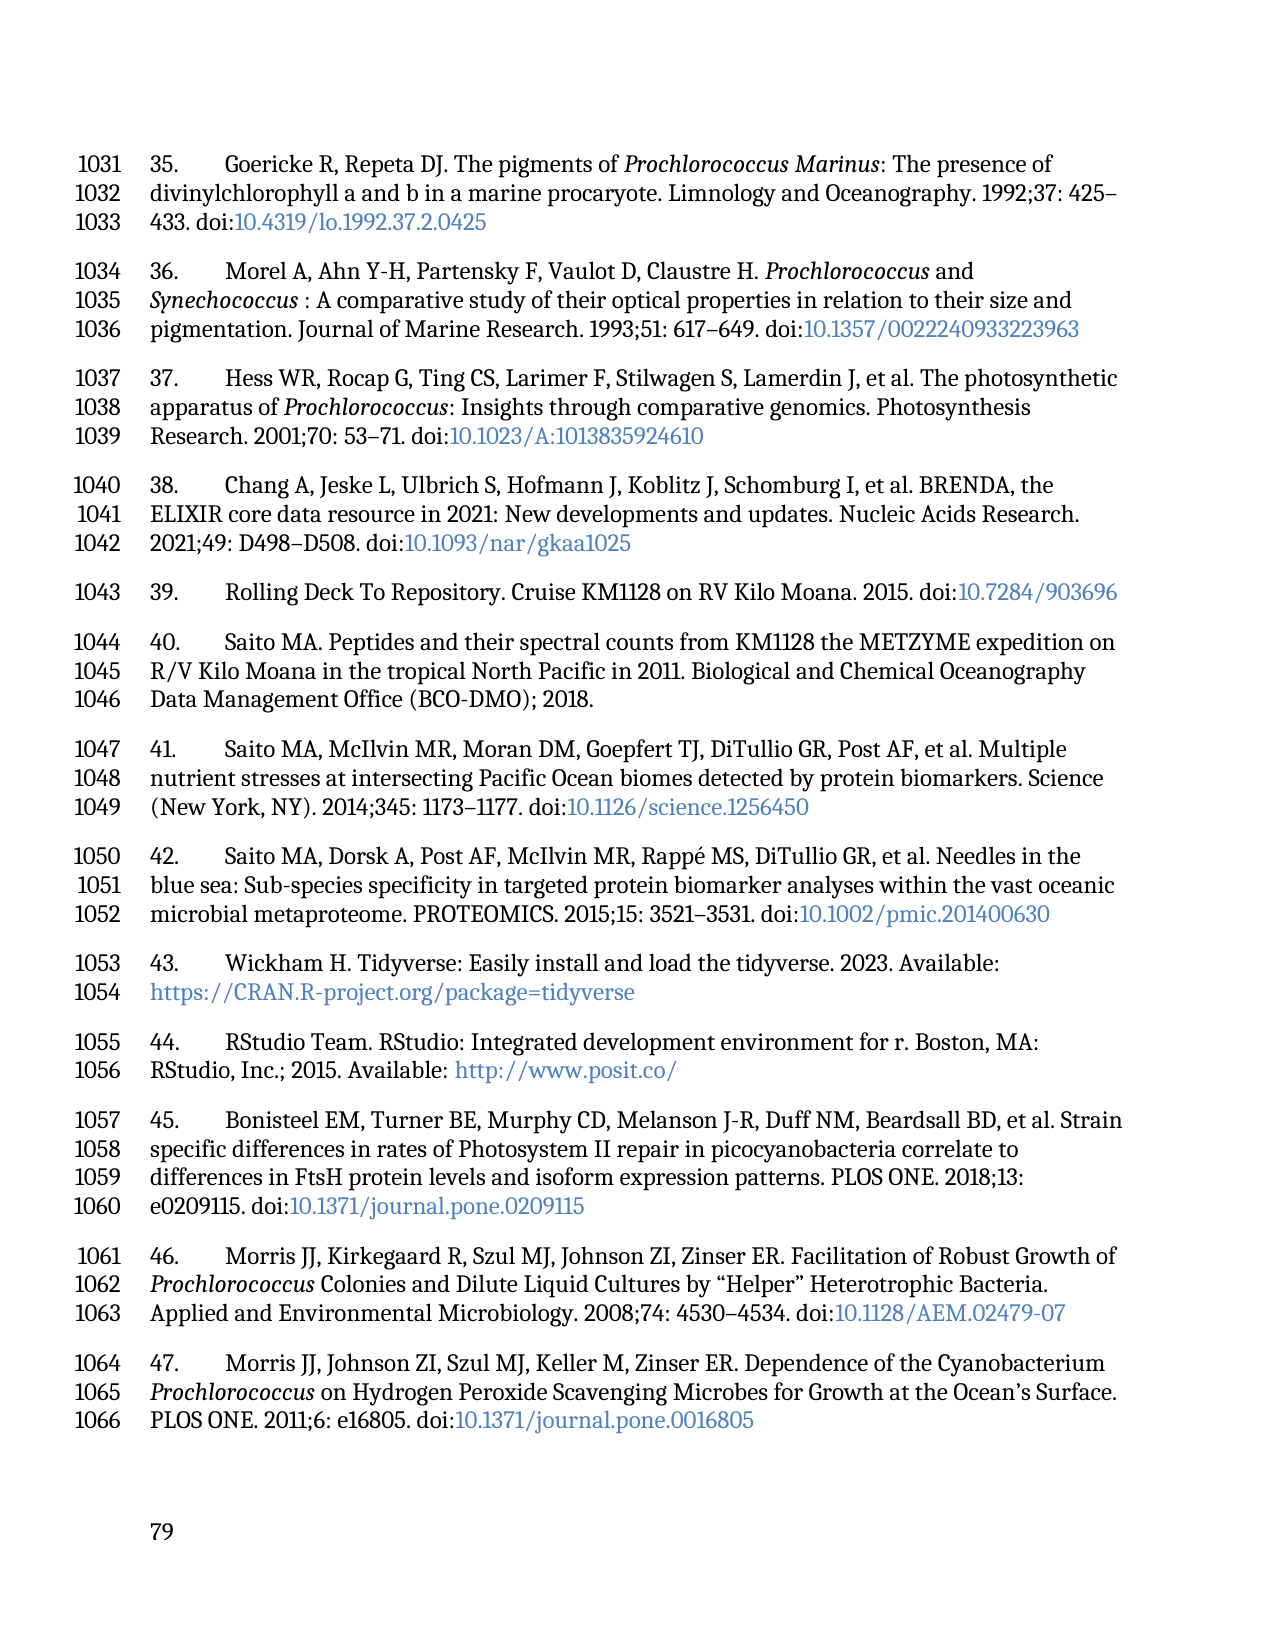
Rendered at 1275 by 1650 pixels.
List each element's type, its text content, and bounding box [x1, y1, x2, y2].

text 42. Saito MA, Dorsk A, Post AF, McIlvin MR, Rappé MS, DiTullio GR, et al. Needles in the blue sea: Sub-species specificity in targeted protein biomarker analyses within the vast oceanic microbial metaproteome. PROTEOMICS. 2015;15: 3521–3531. doi:10.1002/pmic.201400630 [150, 842, 1125, 928]
text 43. Wickham H. Tidyverse: Easily install and load the tidyverse. 2023. Available: https://CRAN.R-project.org/package=tidyverse [150, 949, 1125, 1007]
text 44. RStudio Team. RStudio: Integrated development environment for r. Boston, MA: RStudio, Inc.; 2015. Available: http://www.posit.co/ [150, 1027, 1125, 1085]
text 37. Hess WR, Rocap G, Ting CS, Larimer F, Stilwagen S, Lamerdin J, et al. The photosynthetic apparatus of Prochlorococcus: Insights through comparative genomics. Photosynthesis Research. 2001;70: 53–71. doi:10.1023/A:1013835924610 [150, 364, 1125, 450]
text 38. Chang A, Jeske L, Ulbrich S, Hofmann J, Koblitz J, Schomburg I, et al. BRENDA, the ELIXIR core data resource in 2021: New developments and updates. Nucleic Acids Research. 2021;49: D498–D508. doi:10.1093/nar/gkaa1025 [150, 471, 1125, 557]
text 39. Rolling Deck To Repository. Cruise KM1128 on RV Kilo Moana. 2015. doi:10.7284/903696 [150, 578, 1125, 607]
text 41. Saito MA, McIlvin MR, Moran DM, Goepfert TJ, DiTullio GR, Post AF, et al. Multiple nutrient stresses at intersecting Pacific Ocean biomes detected by protein biomarkers. Science (New York, NY). 2014;345: 1173–1177. doi:10.1126/science.1256450 [150, 735, 1125, 821]
text 45. Bonisteel EM, Turner BE, Murphy CD, Melanson J-R, Duff NM, Beardsall BD, et al. Strain specific differences in rates of Photosystem II repair in picocyanobacteria correlate to differences in FtsH protein levels and isoform expression patterns. PLOS ONE. 2018;13: e0209115. doi:10.1371/journal.pone.0209115 [150, 1106, 1125, 1221]
text 36. Morel A, Ahn Y-H, Partensky F, Vaulot D, Claustre H. Prochlorococcus and Synechococcus : A comparative study of their optical properties in relation to their size and pigmentation. Journal of Marine Research. 1993;51: 617–649. doi:10.1357/0022240933223963 [150, 257, 1125, 343]
text 47. Morris JJ, Johnson ZI, Szul MJ, Keller M, Zinser ER. Dependence of the Cyanobacterium Prochlorococcus on Hydrogen Peroxide Scavenging Microbes for Growth at the Ocean’s Surface. PLOS ONE. 2011;6: e16805. doi:10.1371/journal.pone.0016805 [150, 1349, 1125, 1435]
text 35. Goericke R, Repeta DJ. The pigments of Prochlorococcus Marinus: The presence of divinylchlorophyll a and b in a marine procaryote. Limnology and Oceanography. 1992;37: 425–433. doi:10.4319/lo.1992.37.2.0425 [150, 150, 1125, 236]
text 46. Morris JJ, Kirkegaard R, Szul MJ, Johnson ZI, Zinser ER. Facilitation of Robust Growth of Prochlorococcus Colonies and Dilute Liquid Cultures by “Helper” Heterotrophic Bacteria. Applied and Environmental Microbiology. 2008;74: 4530–4534. doi:10.1128/AEM.02479-07 [150, 1242, 1125, 1328]
text 40. Saito MA. Peptides and their spectral counts from KM1128 the METZYME expedition on R/V Kilo Moana in the tropical North Pacific in 2011. Biological and Chemical Oceanography Data Management Office (BCO-DMO); 2018. [150, 628, 1125, 714]
